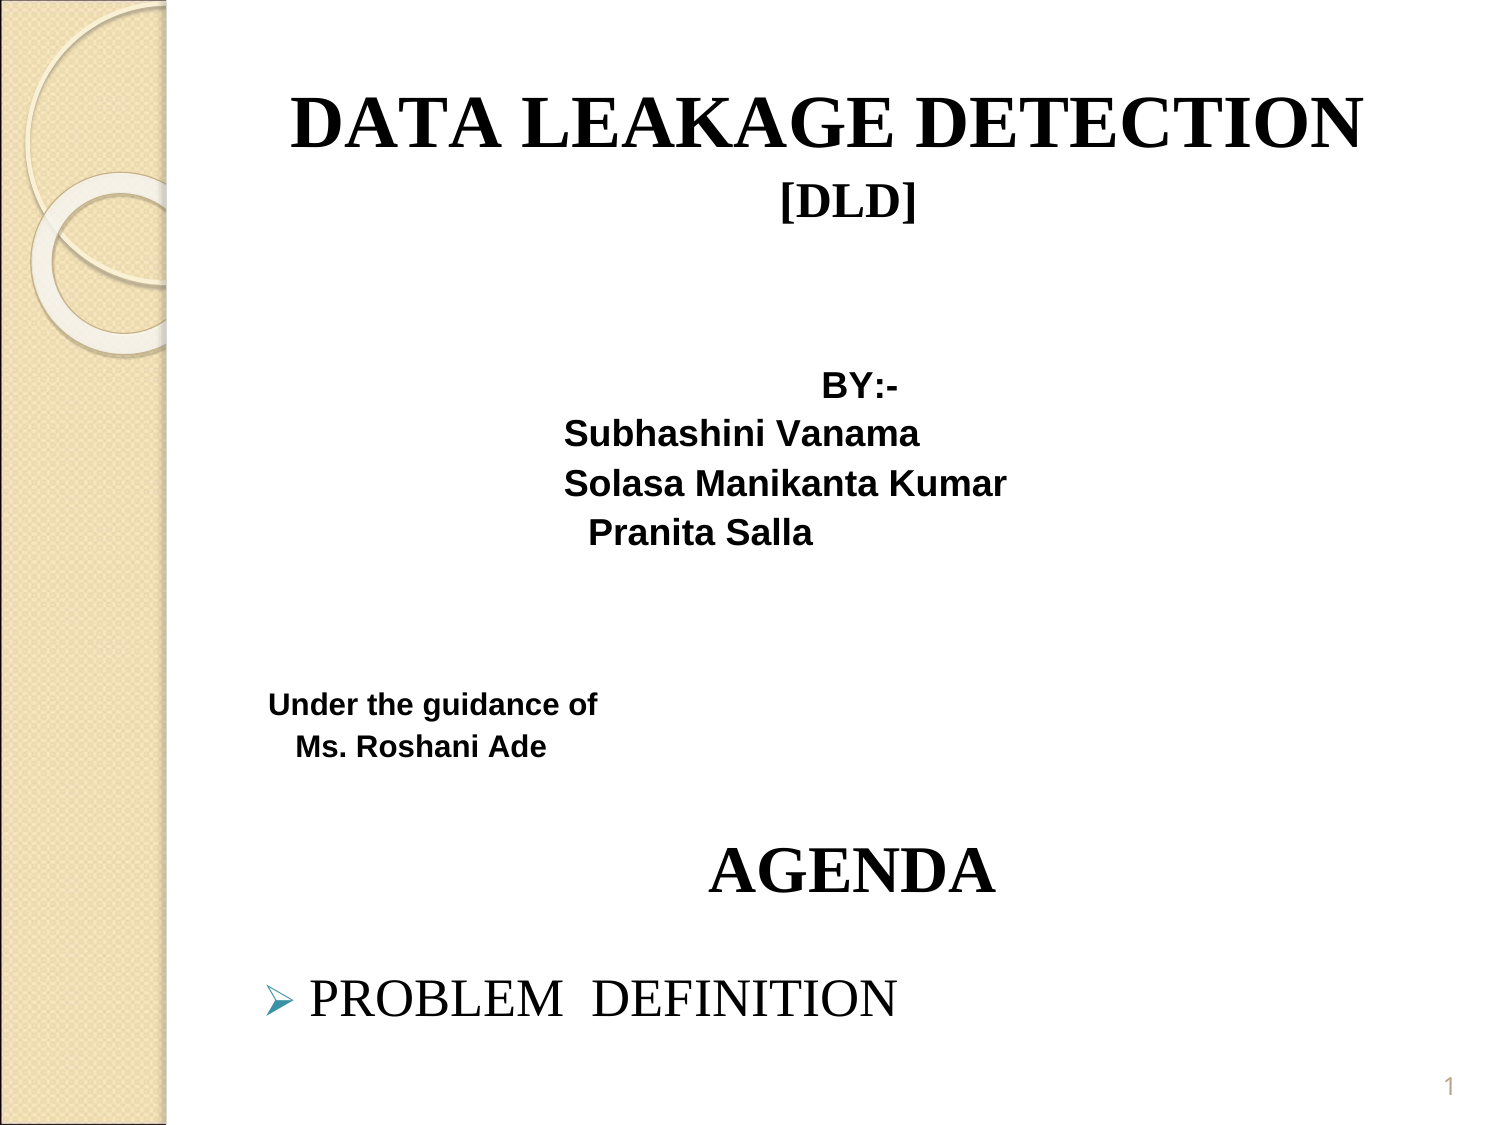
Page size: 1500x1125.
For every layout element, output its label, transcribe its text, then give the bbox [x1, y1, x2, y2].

picture [0, 0, 167, 1125]
text Pranita Salla [165, 511, 1449, 554]
text [DLD] [247, 171, 1449, 228]
text Subhashini Vanama [563, 411, 1449, 454]
text BY:- [270, 363, 1449, 406]
text Ms. Roshani Ade [295, 728, 1449, 764]
text Under the guidance of [268, 686, 1449, 722]
list PROBLEM DEFINITION [262, 966, 1449, 1028]
text DATA LEAKAGE DETECTION [290, 78, 1449, 164]
subtitle AGENDA [255, 831, 1449, 907]
text Solasa Manikanta Kumar [563, 461, 1449, 504]
